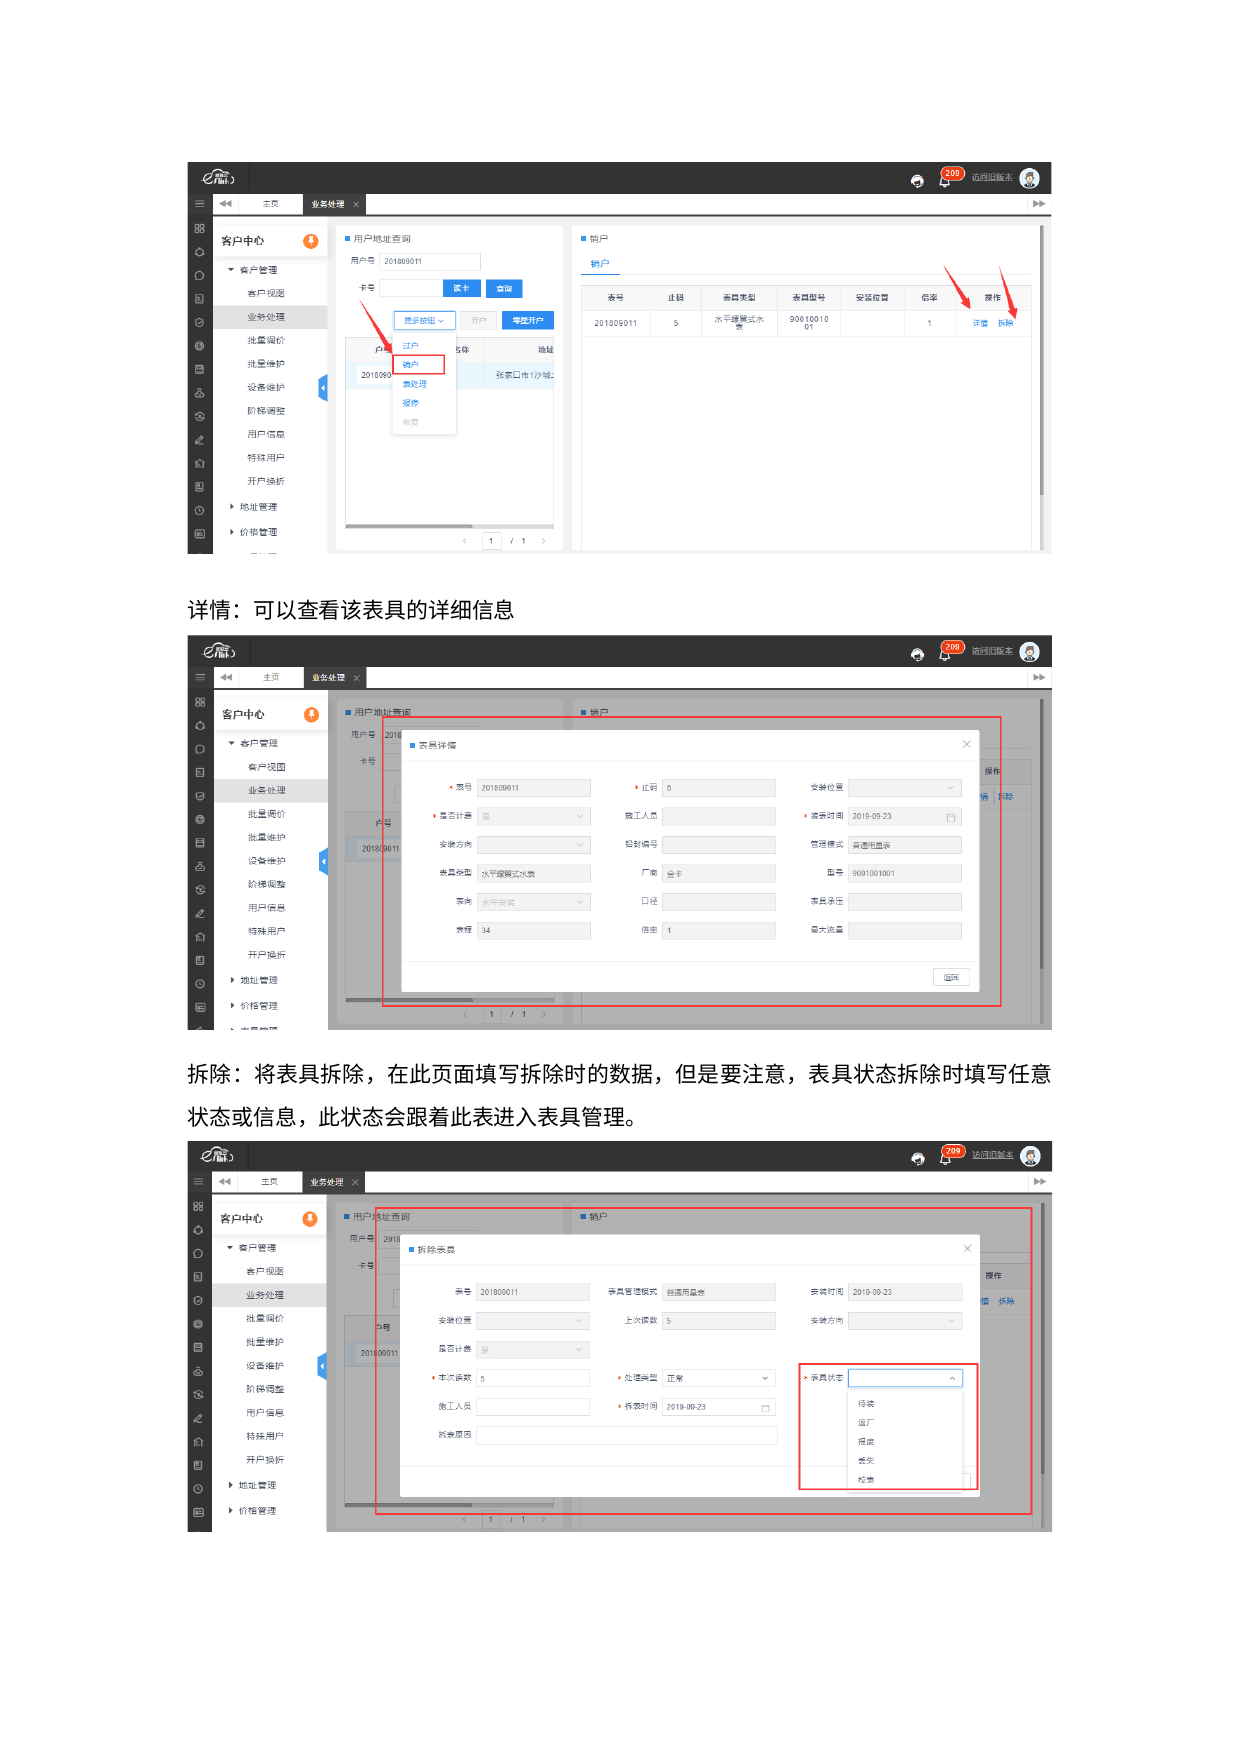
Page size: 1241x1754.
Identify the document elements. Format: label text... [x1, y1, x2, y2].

text 详情：可以查看该表具的详细信息 [187, 592, 1053, 625]
picture [187, 1141, 1053, 1532]
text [187, 162, 1053, 584]
text 拆除：将表具拆除，在此页面填写拆除时的数据，但是要注意，表具状态拆除时填写任意状态或信息，此状态会跟着此表进入表具管理。 [187, 1057, 1053, 1132]
picture [187, 634, 1052, 1030]
picture [187, 162, 1052, 554]
